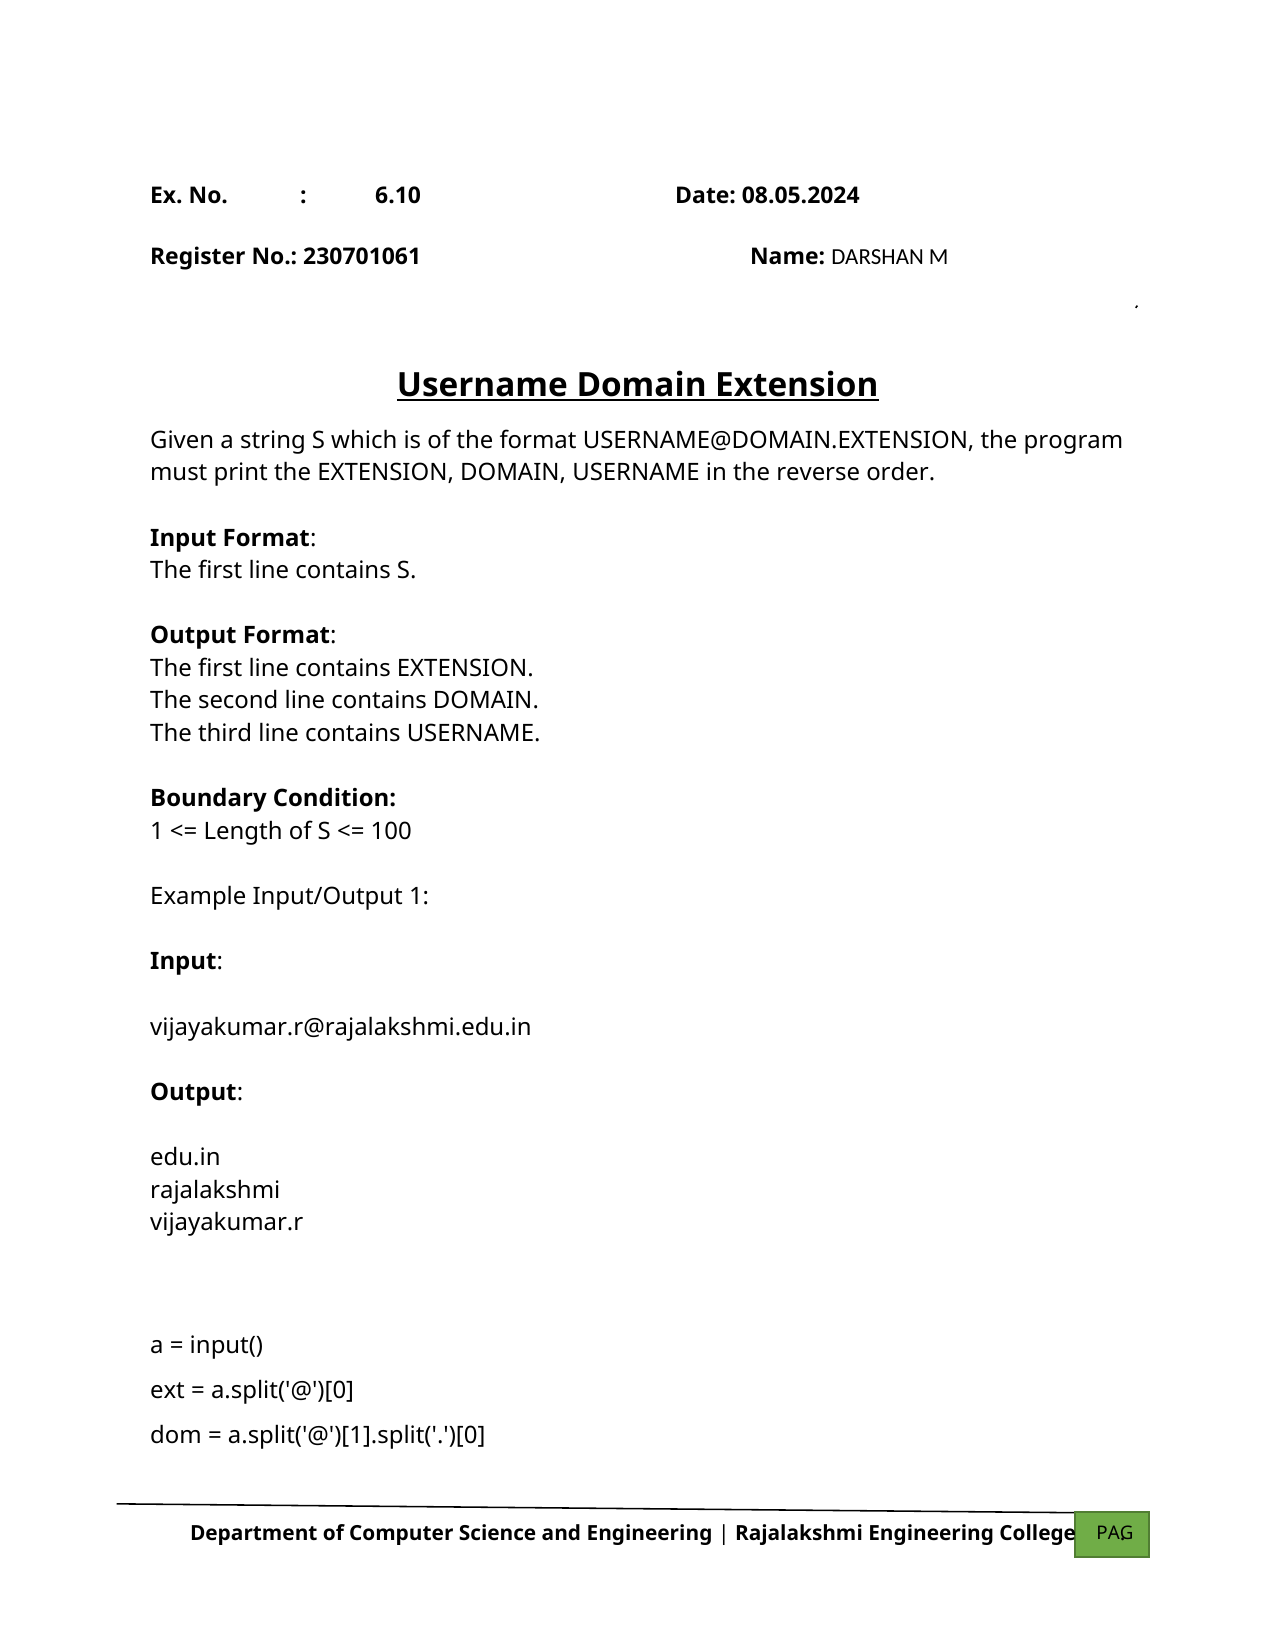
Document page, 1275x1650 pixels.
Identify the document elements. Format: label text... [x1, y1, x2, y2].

text Input: [150, 944, 1125, 977]
text Output: [150, 1074, 1125, 1107]
text Input Format: [150, 520, 1125, 553]
text rajalakshmi [150, 1172, 1125, 1205]
text Ex. No. : 6.10 Date: 08.05.2024 [150, 179, 1125, 210]
text The third line contains USERNAME. [150, 716, 1125, 748]
text 1 <= Length of S <= 100 [150, 814, 1125, 846]
text edu.in [150, 1140, 1125, 1172]
text vijayakumar.r@rajalakshmi.edu.in [150, 1009, 1125, 1042]
text a = input() [150, 1328, 1125, 1360]
text The first line contains EXTENSION. [150, 651, 1125, 683]
text The second line contains DOMAIN. [150, 683, 1125, 716]
text Example Input/Output 1: [150, 879, 1125, 912]
text Boundary Condition: [150, 781, 1125, 814]
text dom = a.split('@')[1].split('.')[0] [150, 1418, 1125, 1451]
text Given a string S which is of the format USERNAME@DOMAIN.EXTENSION, the program must print the EXTENSION, DOMAIN, USERNAME in the reverse order. [150, 422, 1125, 488]
text Register No.: 230701061 Name: DARSHAN M [150, 239, 1125, 271]
text vijayakumar.r [150, 1205, 1125, 1238]
text The first line contains S. [150, 553, 1125, 586]
text Output Format: [150, 618, 1125, 651]
text Username Domain Extension [150, 360, 1125, 406]
text ext = a.split('@')[0] [150, 1373, 1125, 1406]
